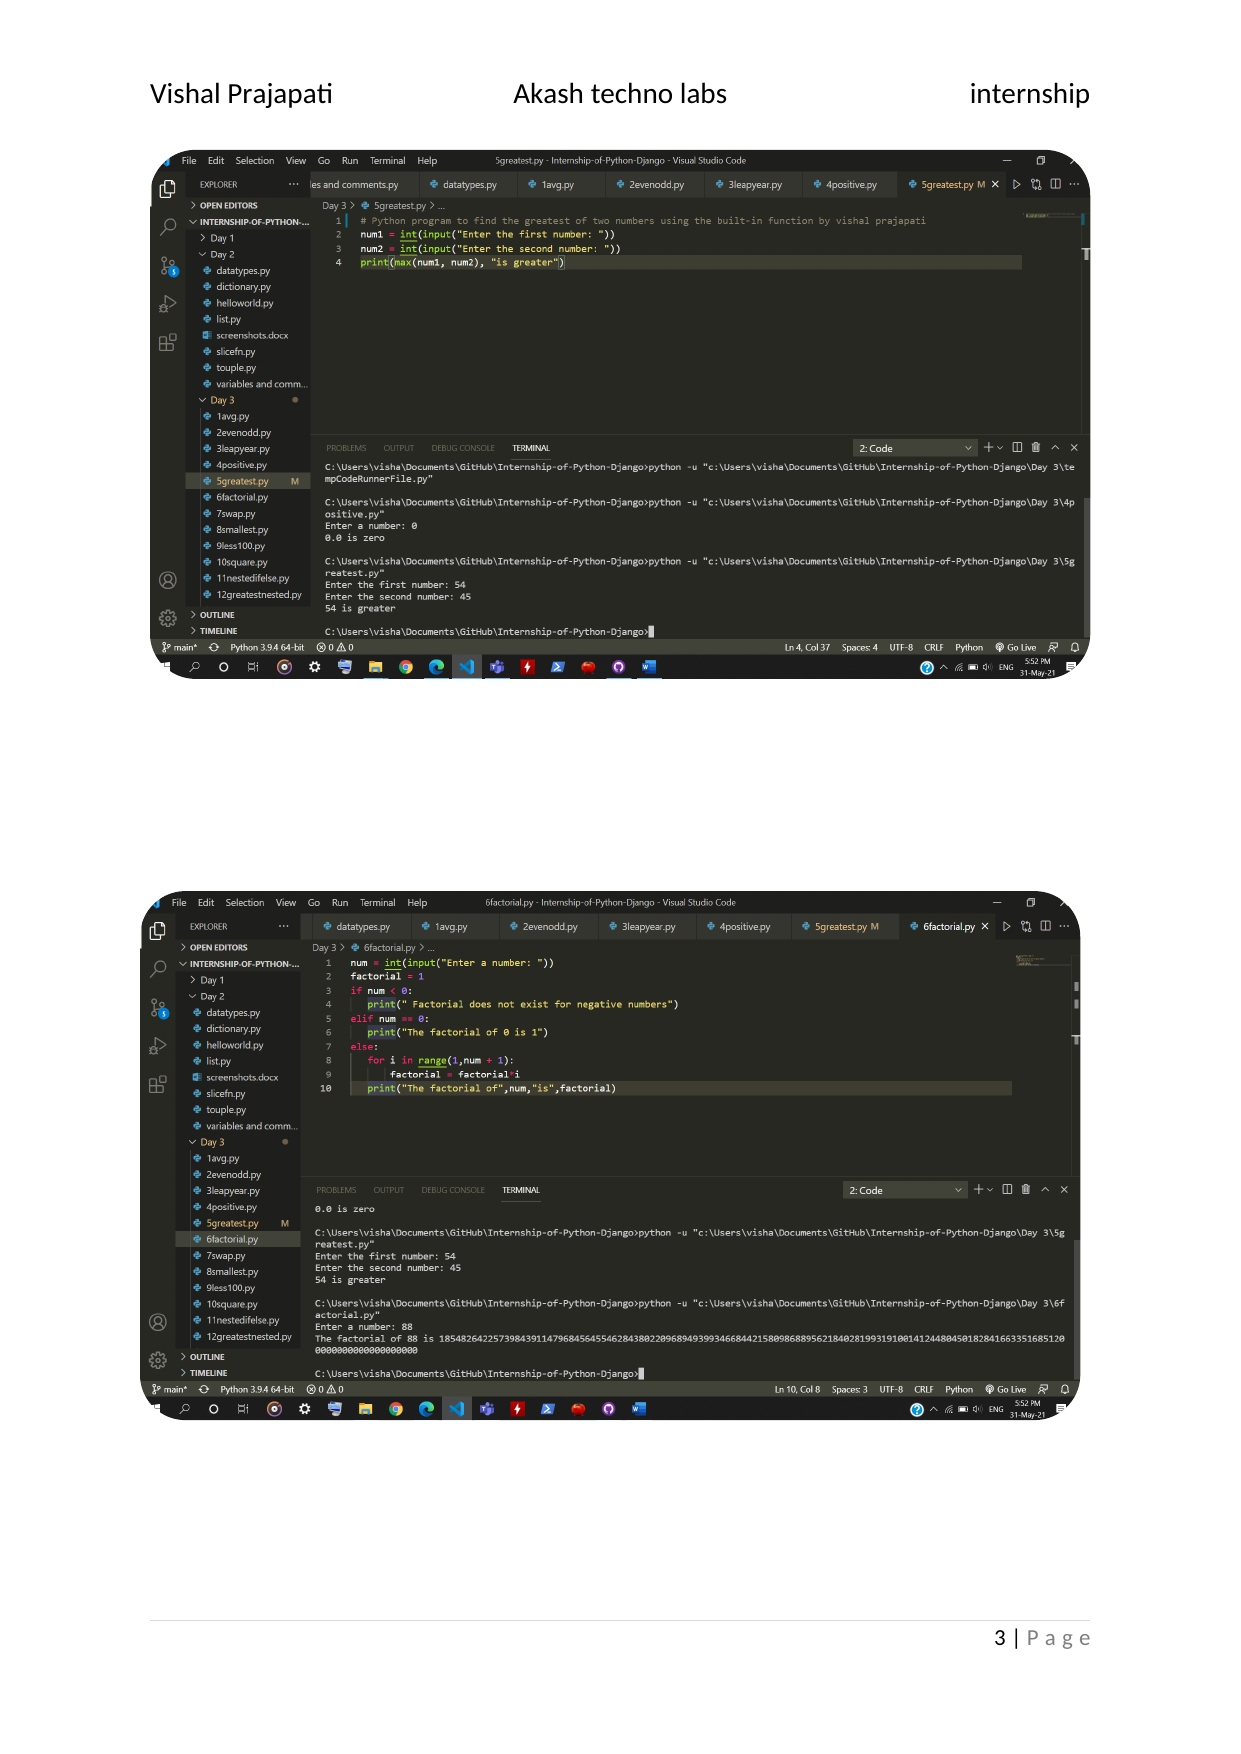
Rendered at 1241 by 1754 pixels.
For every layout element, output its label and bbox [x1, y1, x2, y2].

picture [140, 891, 1081, 1421]
picture [150, 149, 1091, 679]
